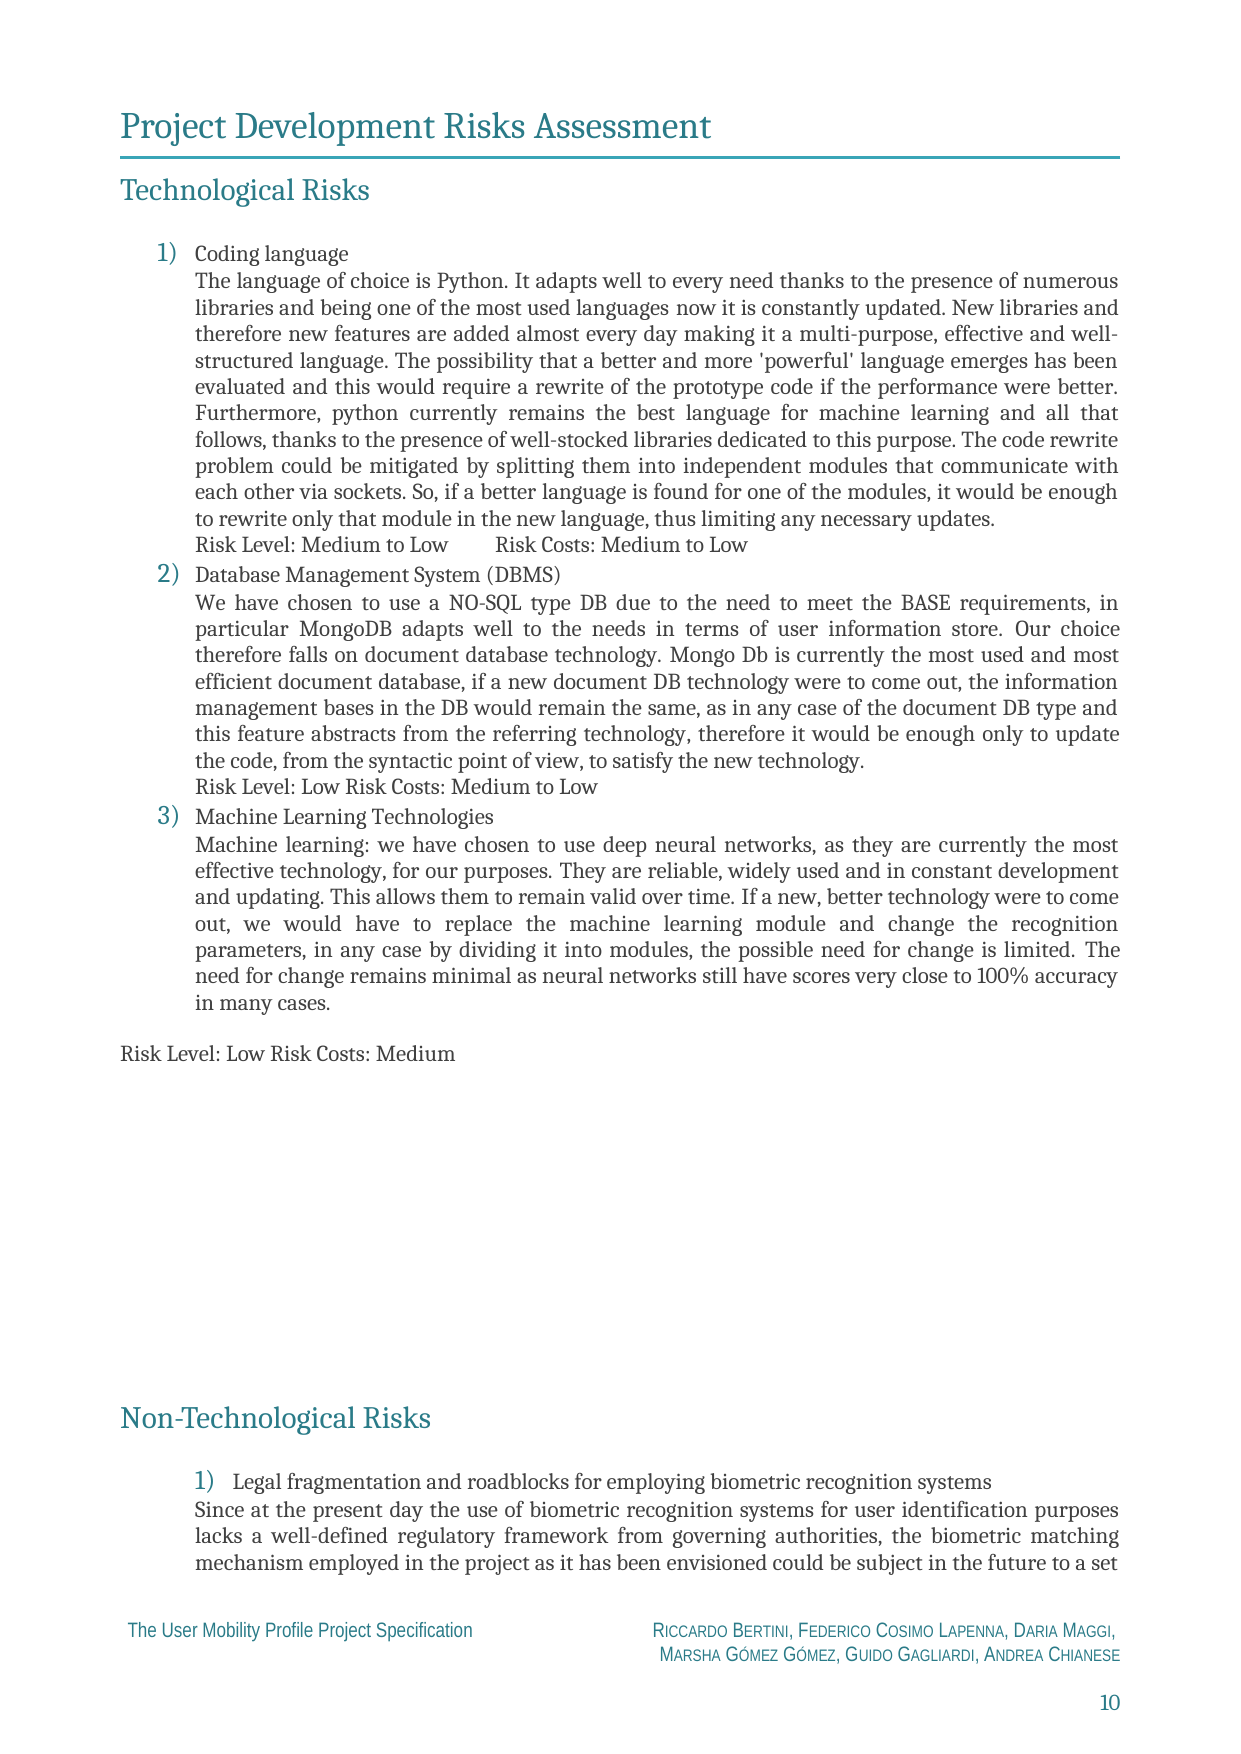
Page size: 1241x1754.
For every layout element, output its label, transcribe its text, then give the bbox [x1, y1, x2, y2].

list Database Management System (DBMS) [157, 558, 1120, 589]
list We have chosen to use a NO-SQL type DB due to the need to meet the BASE requirements, in particular MongoDB adapts well to the needs in terms of user information store. Our choice therefore falls on document database technology. Mongo Db is currently the most used and most efficient document database, if a new document DB technology were to come out, the information management bases in the DB would remain the same, as in any case of the document DB type and this feature abstracts from the referring technology, therefore it would be enough only to update the code, from the syntactic point of view, to satisfy the new technology. [195, 589, 1120, 774]
list Machine Learning Technologies [157, 800, 1120, 831]
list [195, 1497, 1120, 1576]
list Coding language [157, 237, 1120, 268]
subtitle Non-Technological Risks [120, 1400, 1120, 1436]
list Machine learning: we have chosen to use deep neural networks, as they are currently the most effective technology, for our purposes. They are reliable, widely used and in constant development and updating. This allows them to remain valid over time. If a new, better technology were to come out, we would have to replace the machine learning module and change the recognition parameters, in any case by dividing it into modules, the possible need for change is limited. The need for change remains minimal as neural networks still have scores very close to 100% accuracy in many cases. [195, 831, 1120, 1016]
subtitle Technological Risks [120, 172, 1120, 208]
subtitle Project Development Risks Assessment [120, 105, 1120, 156]
list The language of choice is Python. It adapts well to every need thanks to the presence of numerous libraries and being one of the most used languages ​​now it is constantly updated. New libraries and therefore new features are added almost every day making it a multi-purpose, effective and well-structured language. The possibility that a better and more 'powerful' language emerges has been evaluated and this would require a rewrite of the prototype code if the performance were better. Furthermore, python currently remains the best language for machine learning and all that follows, thanks to the presence of well-stocked libraries dedicated to this purpose. The code rewrite problem could be mitigated by splitting them into independent modules that communicate with each other via sockets. So, if a better language is found for one of the modules, it would be enough to rewrite only that module in the new language, thus limiting any necessary updates. [195, 268, 1120, 532]
text Risk Level: Low Risk Costs: Medium [120, 1041, 1120, 1067]
list Risk Level: Low Risk Costs: Medium to Low [195, 774, 1120, 800]
list Legal fragmentation and roadblocks for employing biometric recognition systems [195, 1465, 1120, 1497]
list Risk Level: Medium to Low Risk Costs: Medium to Low [195, 532, 1120, 558]
